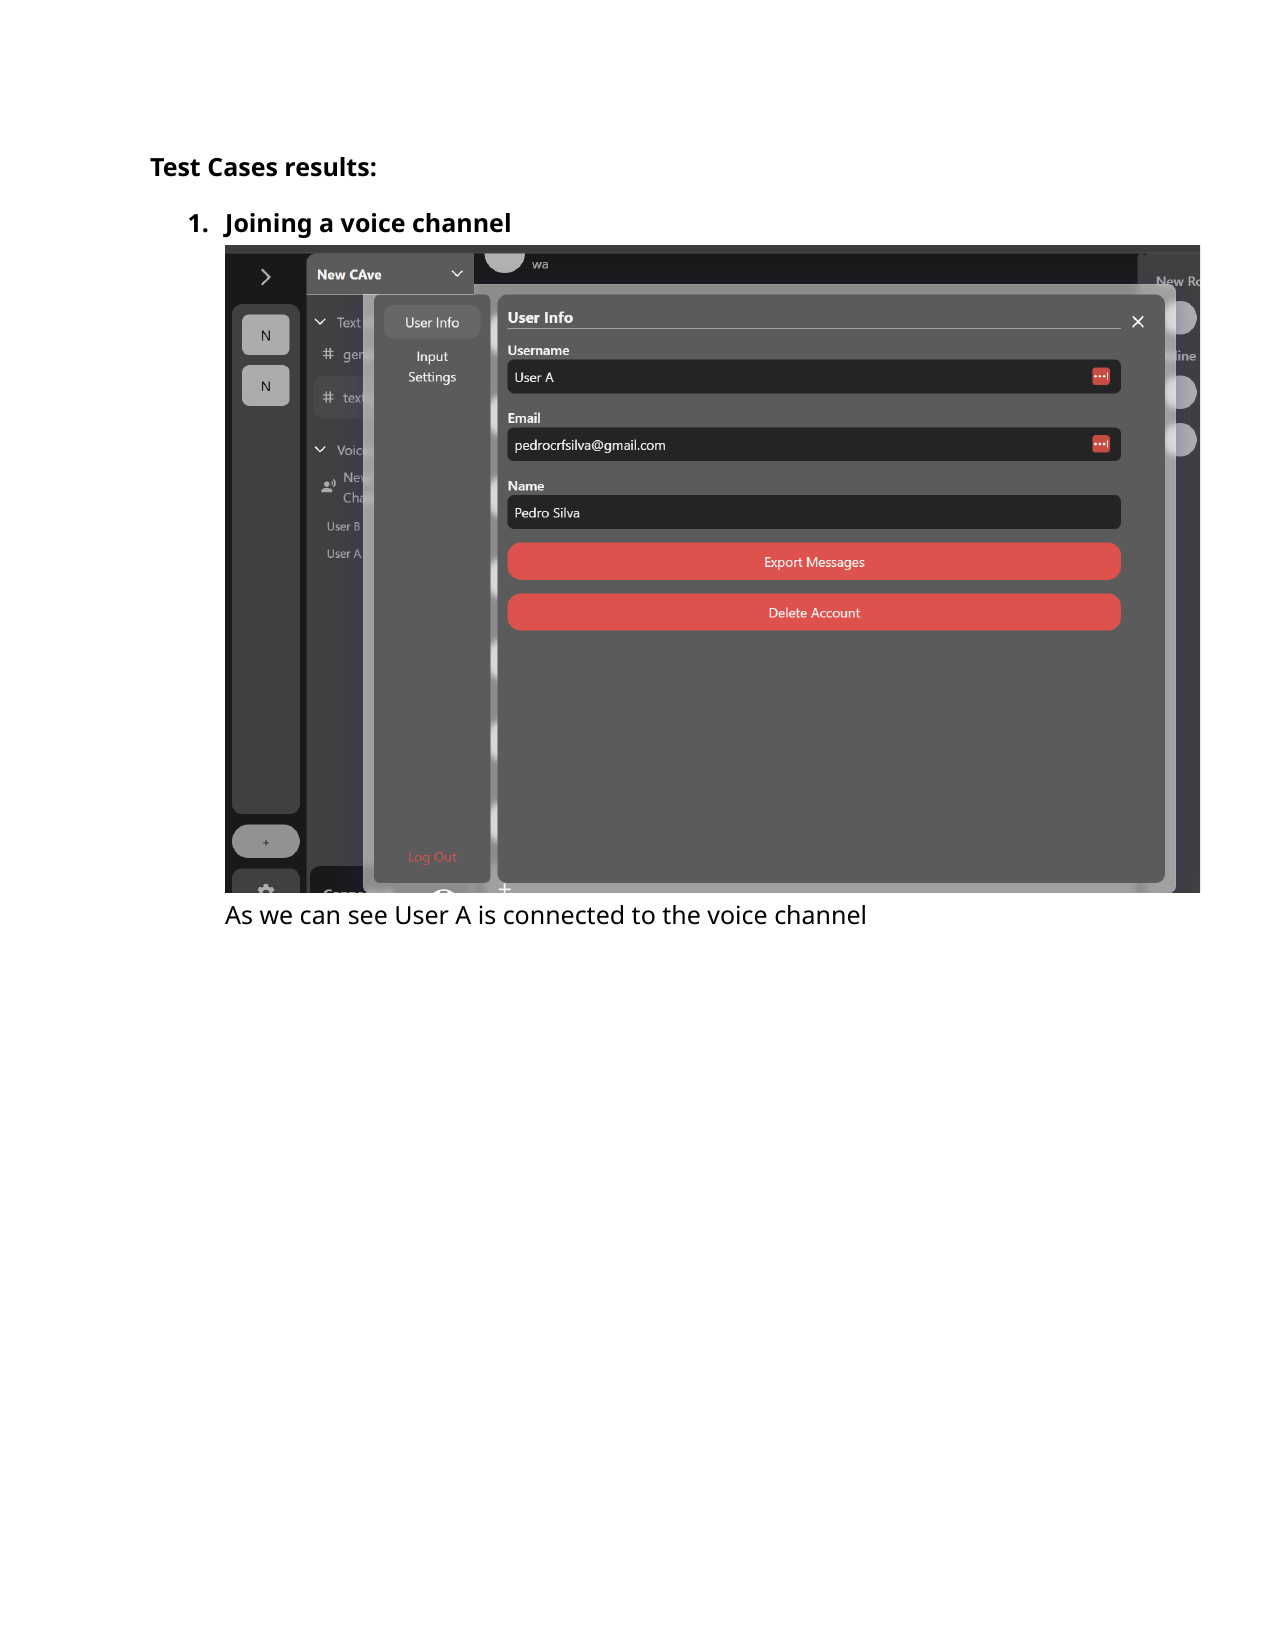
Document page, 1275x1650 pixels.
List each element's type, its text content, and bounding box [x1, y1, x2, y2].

text Test Cases results: [150, 150, 1125, 184]
picture [225, 245, 1200, 893]
list As we can see User A is connected to the voice channel [225, 898, 1125, 932]
list Joining a voice channel [187, 206, 1125, 240]
